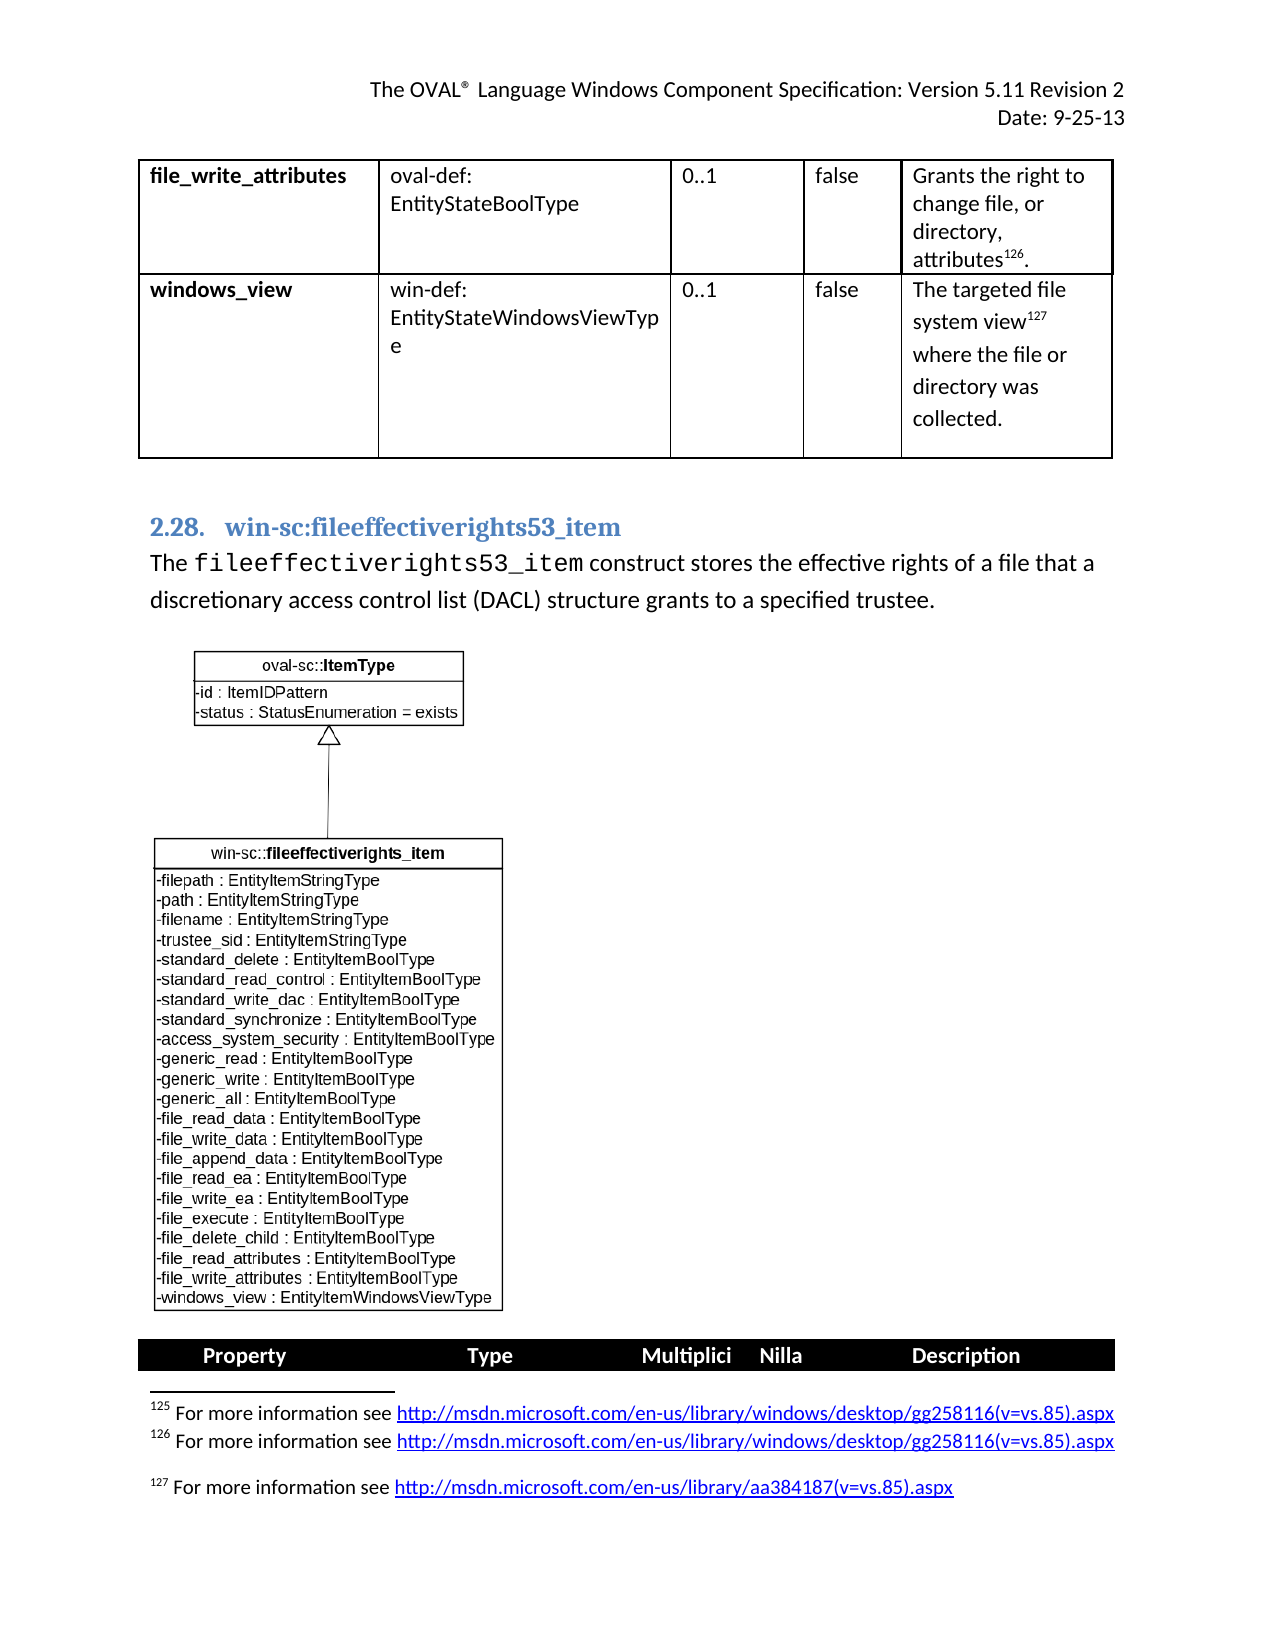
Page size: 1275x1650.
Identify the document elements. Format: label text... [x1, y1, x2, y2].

table_header Property [140, 1341, 350, 1369]
table_cell false [805, 161, 900, 273]
table_cell 0..1 [671, 275, 803, 457]
table_cell The targeted file system view where the file or directory was collected. [902, 275, 1111, 457]
table_cell windows_view [140, 275, 378, 457]
table_cell false [804, 275, 901, 457]
table_cell Grants the right to change file, or directory, attributes. [903, 161, 1111, 273]
table_header Multiplicity [630, 1341, 743, 1369]
table_cell win-def: EntityStateWindowsViewType [379, 275, 670, 457]
table_cell file_write_attributes [140, 161, 378, 273]
table_header Type [351, 1341, 629, 1369]
table_header Nillable [744, 1341, 818, 1369]
text The fileeffectiverights53_item construct stores the effective rights of a file that a discretionary access control list (DACL) structure grants to a specified trustee. [150, 548, 1125, 614]
table_cell 0..1 [672, 161, 803, 273]
table_header Description [819, 1341, 1113, 1369]
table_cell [380, 161, 670, 273]
subtitle win-sc:fileeffectiverights53_item [150, 512, 1125, 543]
